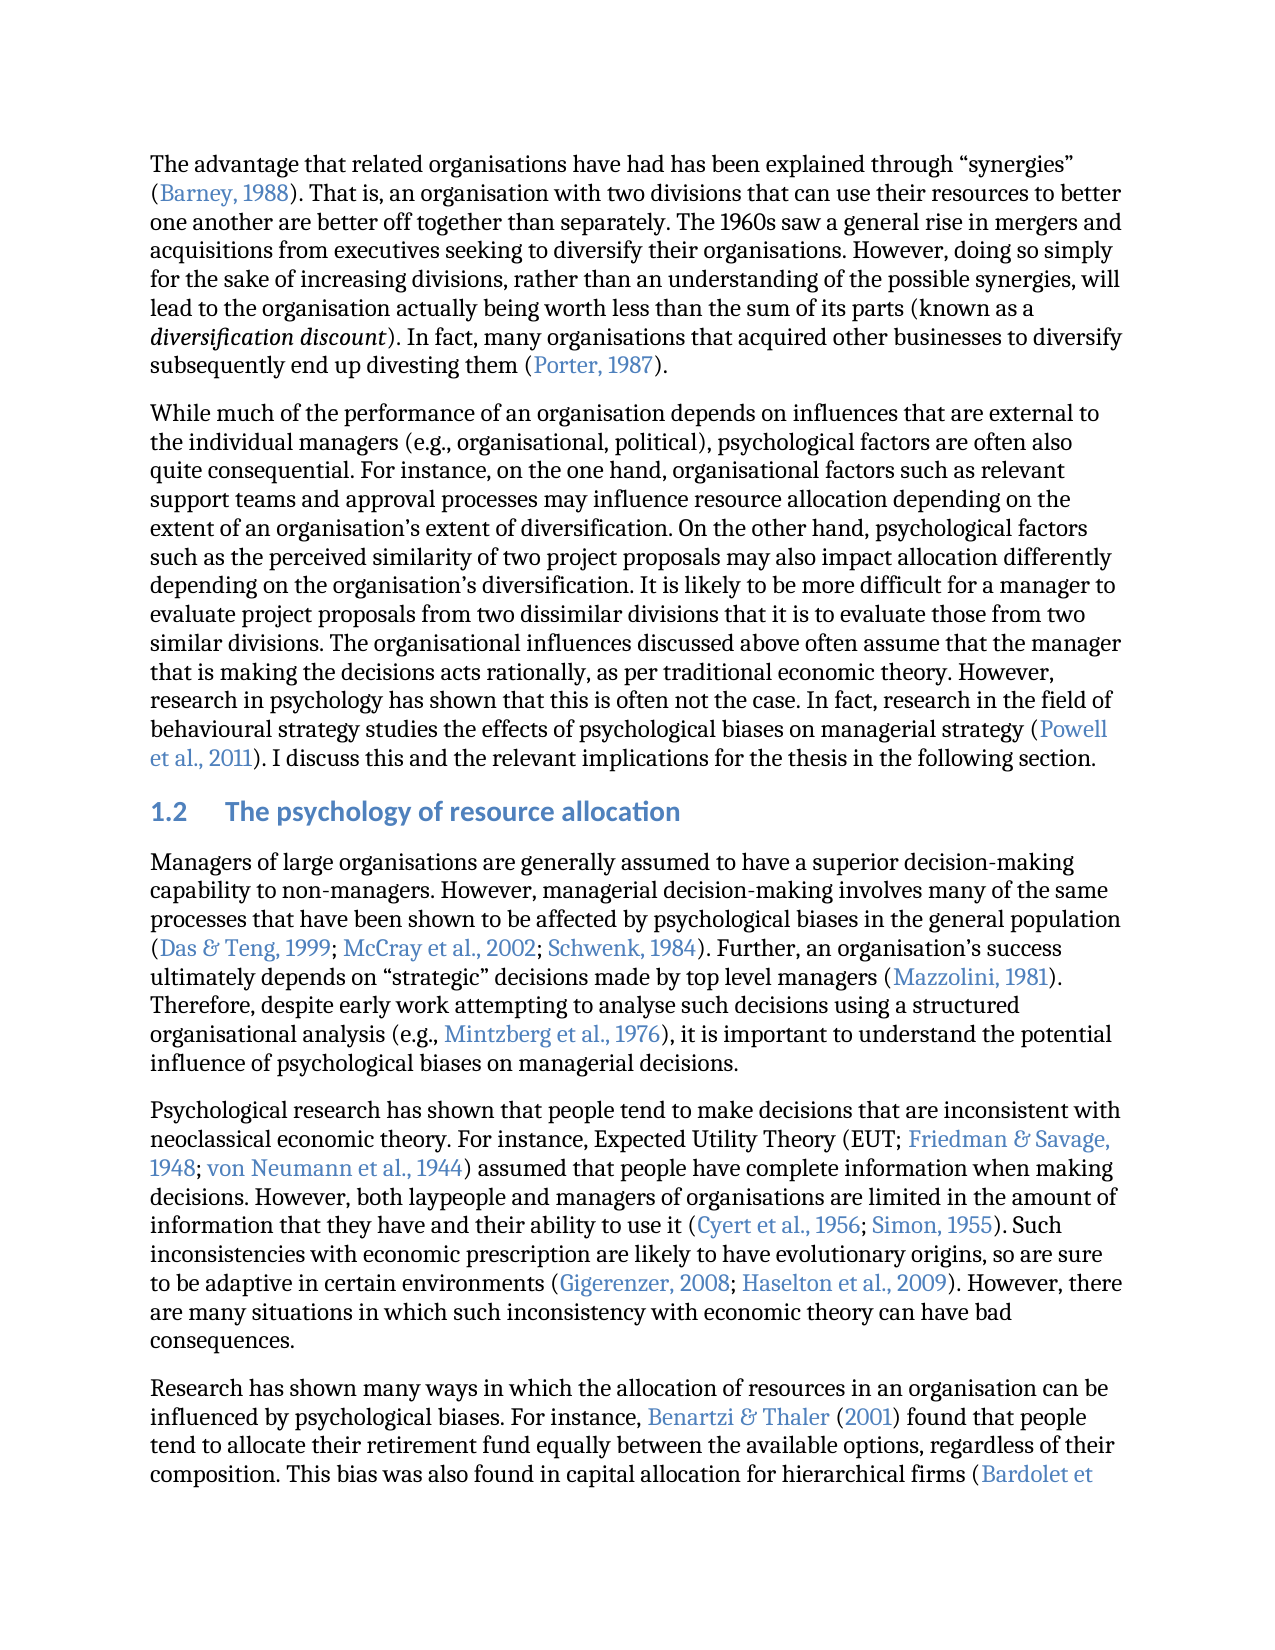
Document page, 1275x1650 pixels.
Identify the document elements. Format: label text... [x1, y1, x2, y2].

text The advantage that related organisations have had has been explained through “synergies” (Barney, 1988). That is, an organisation with two divisions that can use their resources to better one another are better off together than separately. The 1960s saw a general rise in mergers and acquisitions from executives seeking to diversify their organisations. However, doing so simply for the sake of increasing divisions, rather than an understanding of the possible synergies, will lead to the organisation actually being worth less than the sum of its parts (known as a diversification discount). In fact, many organisations that acquired other businesses to diversify subsequently end up divesting them (Porter, 1987). [150, 150, 1125, 380]
subtitle 1.2 The psychology of resource allocation [150, 793, 1125, 829]
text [150, 1374, 1125, 1489]
text Managers of large organisations are generally assumed to have a superior decision-making capability to non-managers. However, managerial decision-making involves many of the same processes that have been shown to be affected by psychological biases in the general population (Das & Teng, 1999; McCray et al., 2002; Schwenk, 1984). Further, an organisation’s success ultimately depends on “strategic” decisions made by top level managers (Mazzolini, 1981). Therefore, despite early work attempting to analyse such decisions using a structured organisational analysis (e.g., Mintzberg et al., 1976), it is important to understand the potential influence of psychological biases on managerial decisions. [150, 848, 1125, 1078]
text Psychological research has shown that people tend to make decisions that are inconsistent with neoclassical economic theory. For instance, Expected Utility Theory (EUT; Friedman & Savage, 1948; von Neumann et al., 1944) assumed that people have complete information when making decisions. However, both laypeople and managers of organisations are limited in the amount of information that they have and their ability to use it (Cyert et al., 1956; Simon, 1955). Such inconsistencies with economic prescription are likely to have evolutionary origins, so are sure to be adaptive in certain environments (Gigerenzer, 2008; Haselton et al., 2009). However, there are many situations in which such inconsistency with economic theory can have bad consequences. [150, 1096, 1125, 1355]
text While much of the performance of an organisation depends on influences that are external to the individual managers (e.g., organisational, political), psychological factors are often also quite consequential. For instance, on the one hand, organisational factors such as relevant support teams and approval processes may influence resource allocation depending on the extent of an organisation’s extent of diversification. On the other hand, psychological factors such as the perceived similarity of two project proposals may also impact allocation differently depending on the organisation’s diversification. It is likely to be more difficult for a manager to evaluate project proposals from two dissimilar divisions that it is to evaluate those from two similar divisions. The organisational influences discussed above often assume that the manager that is making the decisions acts rationally, as per traditional economic theory. However, research in psychology has shown that this is often not the case. In fact, research in the field of behavioural strategy studies the effects of psychological biases on managerial strategy (Powell et al., 2011). I discuss this and the relevant implications for the thesis in the following section. [150, 399, 1125, 772]
